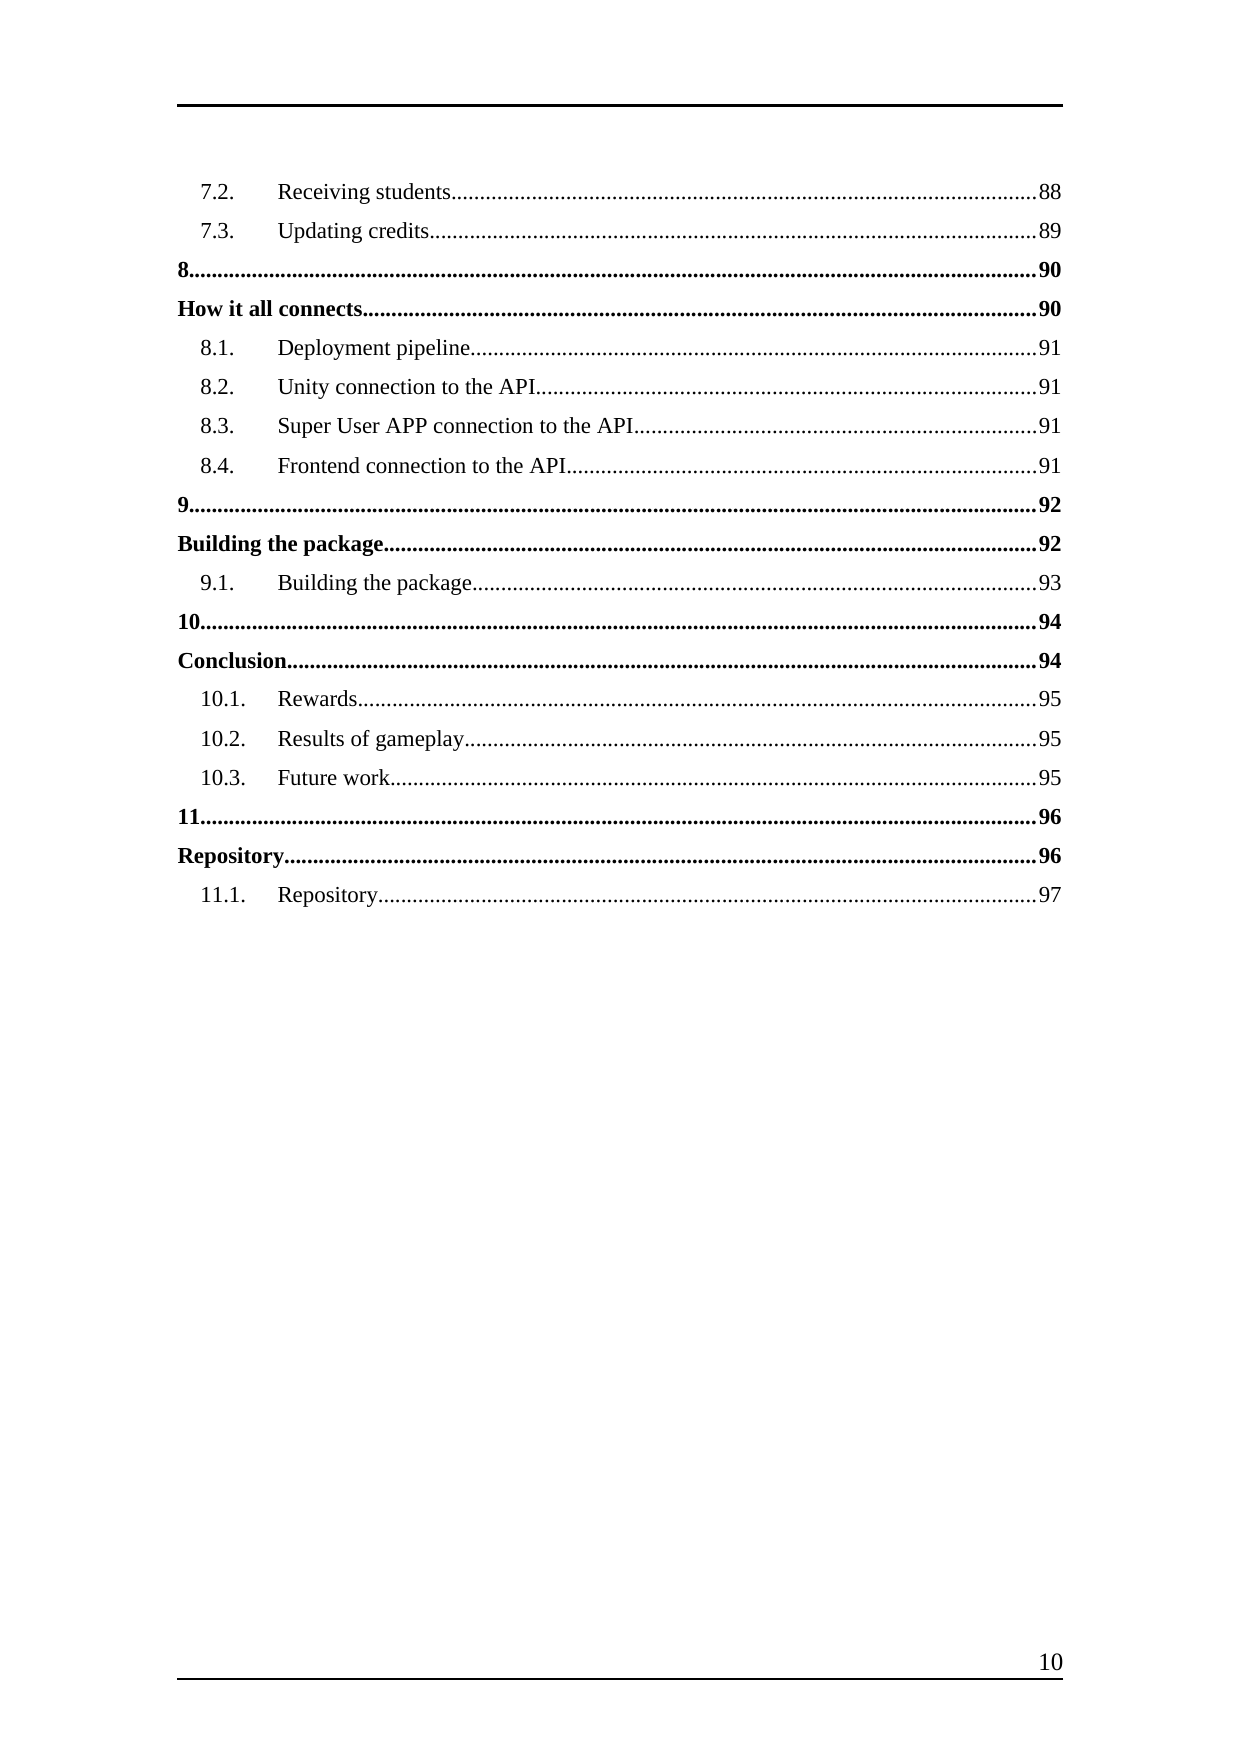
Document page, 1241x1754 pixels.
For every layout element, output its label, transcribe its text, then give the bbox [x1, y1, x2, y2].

text Repository 96 [177, 842, 1063, 868]
text 10 94 [177, 608, 1063, 634]
text 10.2. Results of gameplay 95 [200, 725, 1063, 751]
text Conclusion 94 [177, 647, 1063, 673]
text 7.3. Updating credits 89 [200, 217, 1063, 244]
text 8.1. Deployment pipeline 91 [200, 334, 1063, 361]
text 7.2. Receiving students 88 [200, 178, 1063, 204]
text Building the package 92 [177, 530, 1063, 556]
text 8.4. Frontend connection to the API 91 [200, 452, 1063, 478]
text 8.2. Unity connection to the API 91 [200, 373, 1063, 400]
text 11 96 [177, 803, 1063, 829]
text 8.3. Super User APP connection to the API 91 [200, 413, 1063, 439]
text 10.1. Rewards 95 [200, 686, 1063, 712]
text 9 92 [177, 491, 1063, 517]
text 9.1. Building the package 93 [200, 569, 1063, 595]
text 11.1. Repository 97 [200, 881, 1063, 907]
text How it all connects 90 [177, 295, 1063, 322]
text 8 90 [177, 257, 1063, 283]
text 10.3. Future work 95 [200, 764, 1063, 790]
